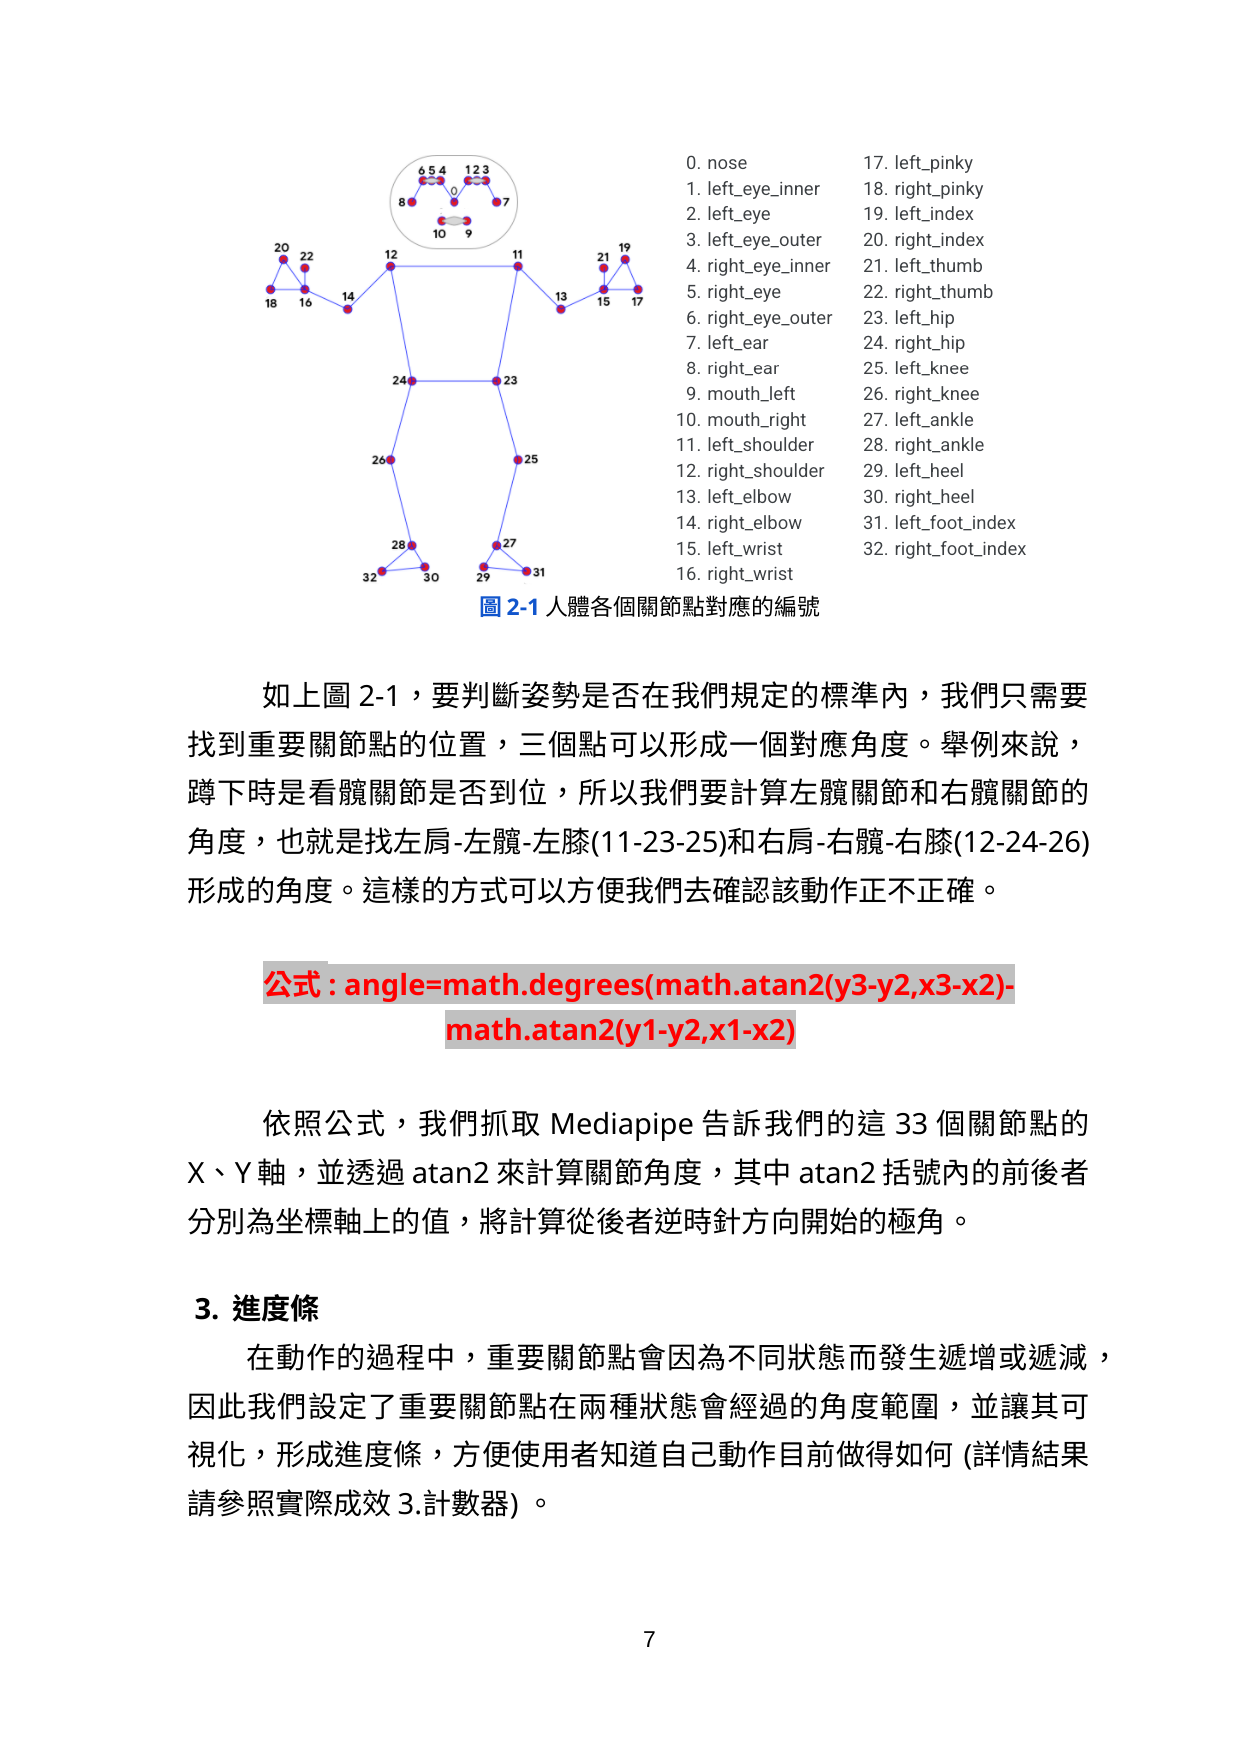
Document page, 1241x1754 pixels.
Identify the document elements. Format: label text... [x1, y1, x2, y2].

text 依照公式，我們抓取Mediapipe告訴我們的這33個關節點的X、Y軸，並透過atan2來計算關節角度，其中atan2括號內的前後者分別為坐標軸上的值，將計算從後者逆時針方向開始的極角。 [187, 1101, 1090, 1241]
text 如上圖2-1，要判斷姿勢是否在我們規定的標準內，我們只需要找到重要關節點的位置，三個點可以形成一個對應角度。舉例來說，蹲下時是看髖關節是否到位，所以我們要計算左髖關節和右髖關節的角度，也就是找左肩-左髖-左膝(11-23-25)和右肩-右髖-右膝(12-24-26)形成的角度。這樣的方式可以方便我們去確認該動作正不正確。 [187, 673, 1090, 909]
picture [262, 150, 1030, 585]
text 公式 : angle=math.degrees(math.atan2(y3-y2,x3-x2)-math.atan2(y1-y2,x1-x2) [150, 961, 1090, 1049]
text 在動作的過程中，重要關節點會因為不同狀態而發生遞增或遞減，因此我們設定了重要關節點在兩種狀態會經過的角度範圍，並讓其可視化，形成進度條，方便使用者知道自己動作目前做得如何 (詳情結果請參照實際成效3.計數器) 。 [187, 1335, 1090, 1523]
list 進度條 [194, 1286, 1090, 1328]
text 圖2-1人體各個關節點對應的編號 [150, 589, 1090, 622]
